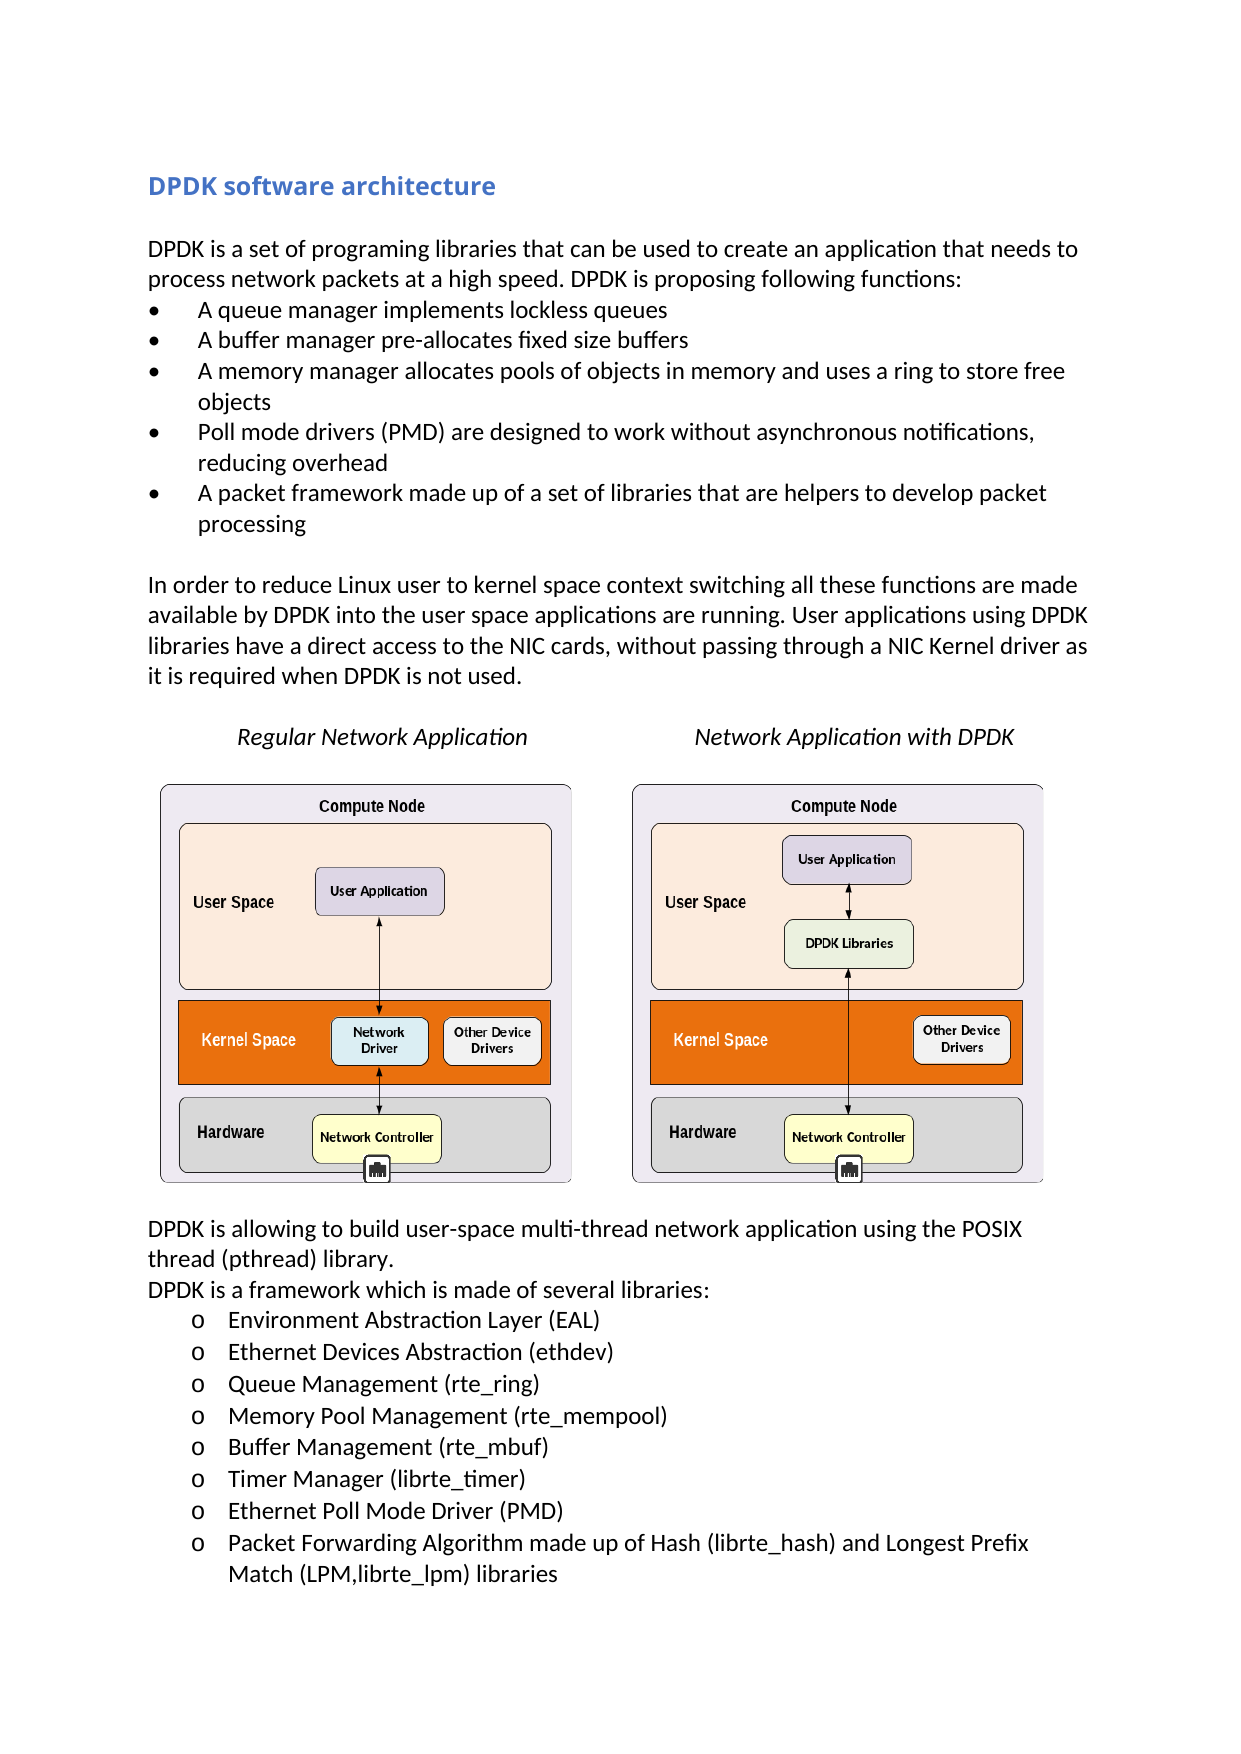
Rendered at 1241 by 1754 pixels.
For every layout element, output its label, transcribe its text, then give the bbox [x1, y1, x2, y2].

table_header Network Application with DPDK [620, 721, 1092, 1213]
list A queue manager implements lockless queues [148, 294, 1093, 324]
text DPDK is a set of programing libraries that can be used to create an application that needs to process network packets at a high speed. DPDK is proposing following functions: [148, 233, 1093, 294]
list A buffer manager pre-allocates fixed size buffers [148, 324, 1093, 355]
list Memory Pool Management (rte_mempool) [190, 1400, 1093, 1432]
list A memory manager allocates pools of objects in memory and uses a ring to store free objects [148, 355, 1093, 416]
list Poll mode drivers (PMD) are designed to work without asynchronous notifications, reducing overhead [148, 416, 1093, 477]
text DPDK is allowing to build user-space multi-thread network application using the POSIX thread (pthread) library. [148, 1213, 1093, 1274]
list Environment Abstraction Layer (EAL) [190, 1304, 1093, 1336]
table_header Regular Network Application [148, 721, 619, 1213]
list A packet framework made up of a set of libraries that are helpers to develop packet processing [148, 477, 1093, 538]
subtitle DPDK software architecture [148, 168, 1093, 202]
list Buffer Management (rte_mbuf) [190, 1432, 1093, 1463]
text In order to reduce Linux user to kernel space context switching all these functions are made available by DPDK into the user space applications are running. User applications using DPDK libraries have a direct access to the NIC cards, without passing through a NIC Kernel driver as it is required when DPDK is not used. [148, 569, 1093, 691]
list Ethernet Devices Abstraction (ethdev) [190, 1336, 1093, 1368]
list Packet Forwarding Algorithm made up of Hash (librte_hash) and Longest Prefix Match (LPM,librte_lpm) libraries [190, 1527, 1093, 1589]
list Queue Management (rte_ring) [190, 1368, 1093, 1400]
list Timer Manager (librte_timer) [190, 1463, 1093, 1495]
text DPDK is a framework which is made of several libraries: [148, 1274, 1093, 1304]
list Ethernet Poll Mode Driver (PMD) [190, 1495, 1093, 1527]
